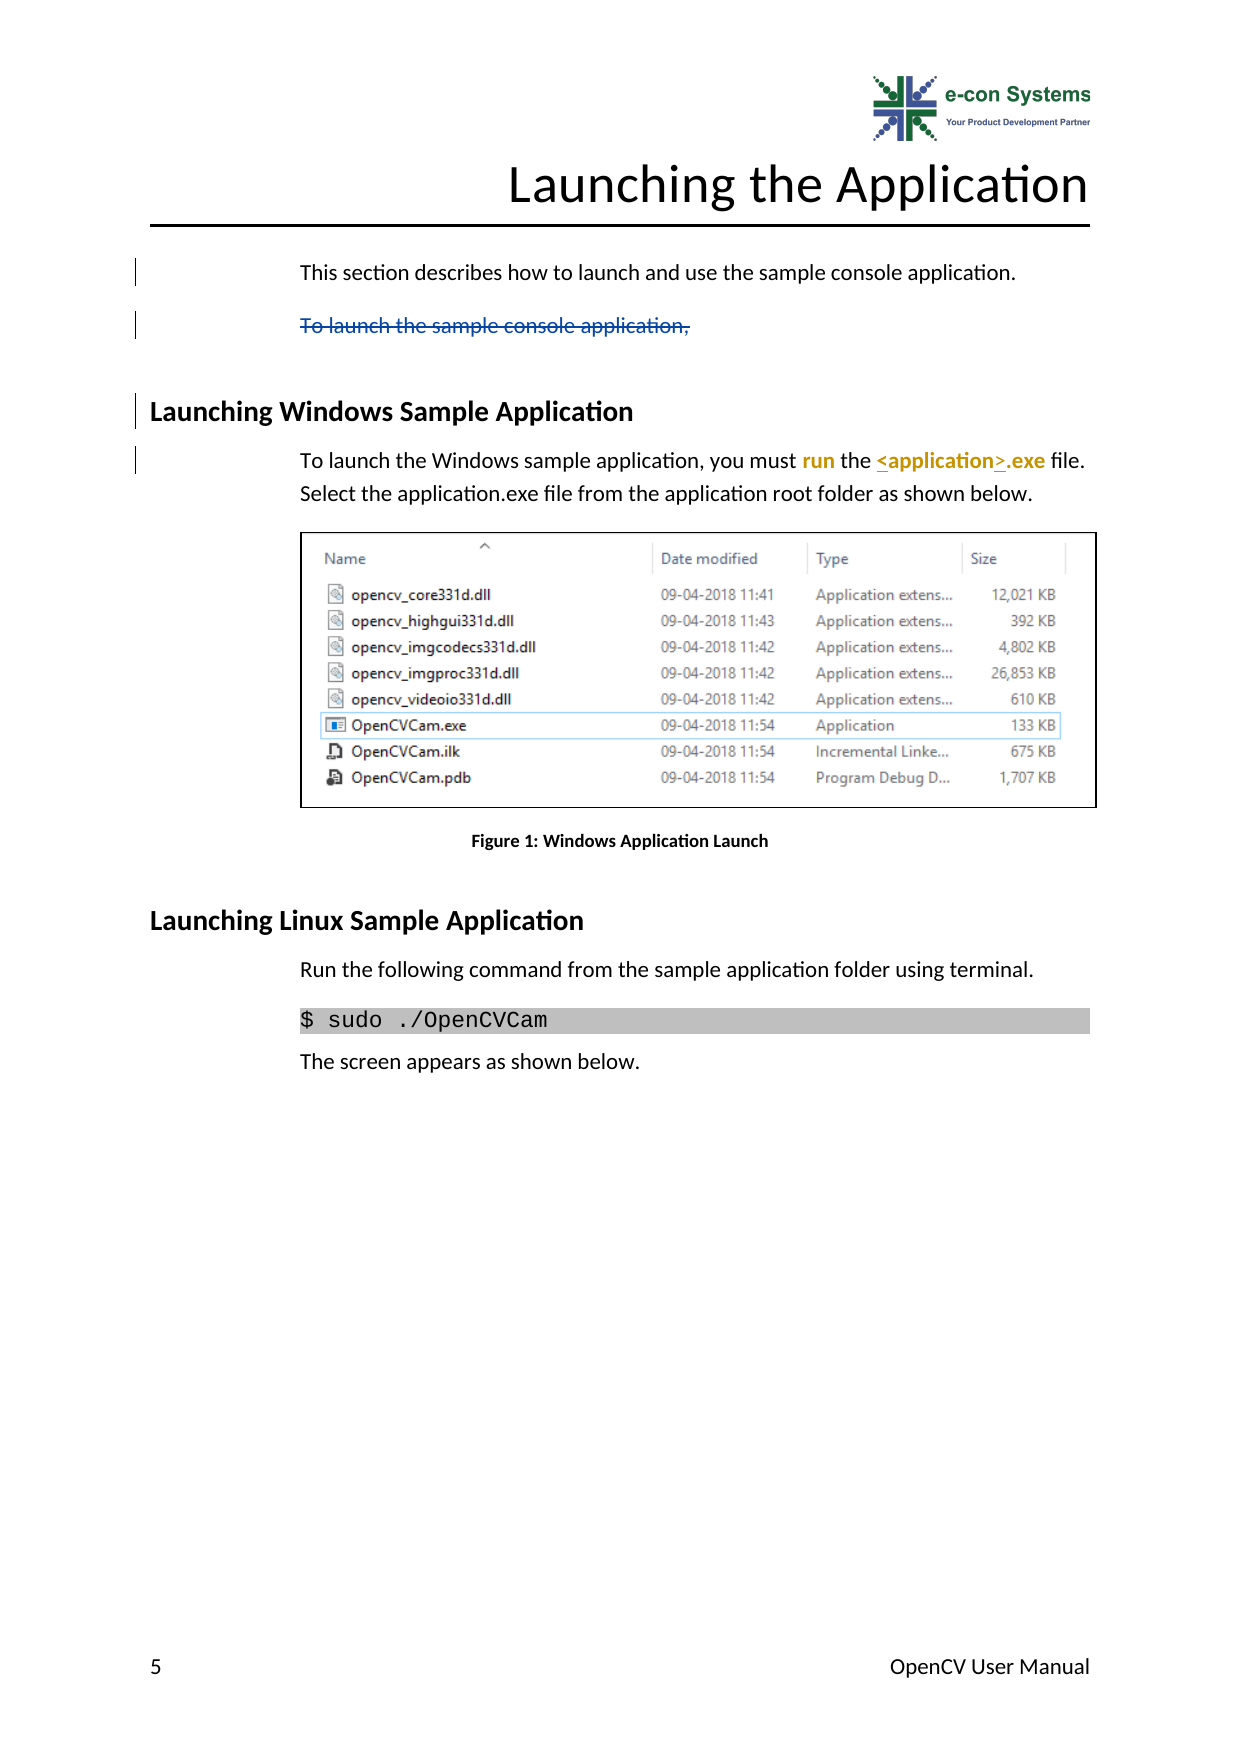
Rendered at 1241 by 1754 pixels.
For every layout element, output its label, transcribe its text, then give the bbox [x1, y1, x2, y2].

text Run the following command from the sample application folder using terminal. [300, 955, 1090, 983]
text Launching Windows Sample Application [150, 393, 1090, 429]
text $ sudo ./OpenCVCam [300, 1008, 1090, 1034]
text To launch the Windows sample application, you must run the application.exe file. Select the application.exe file from the application root folder as shown below. [300, 446, 1090, 507]
picture [302, 533, 1095, 807]
text The screen appears as shown below. [300, 1047, 1090, 1075]
title Launching the Application [150, 150, 1090, 224]
text This section describes how to launch and use the sample console application. [300, 258, 1090, 286]
picture [873, 73, 1091, 146]
text Launching Linux Sample Application [150, 902, 1090, 938]
text Figure 1: Windows Application Launch [150, 829, 1090, 852]
